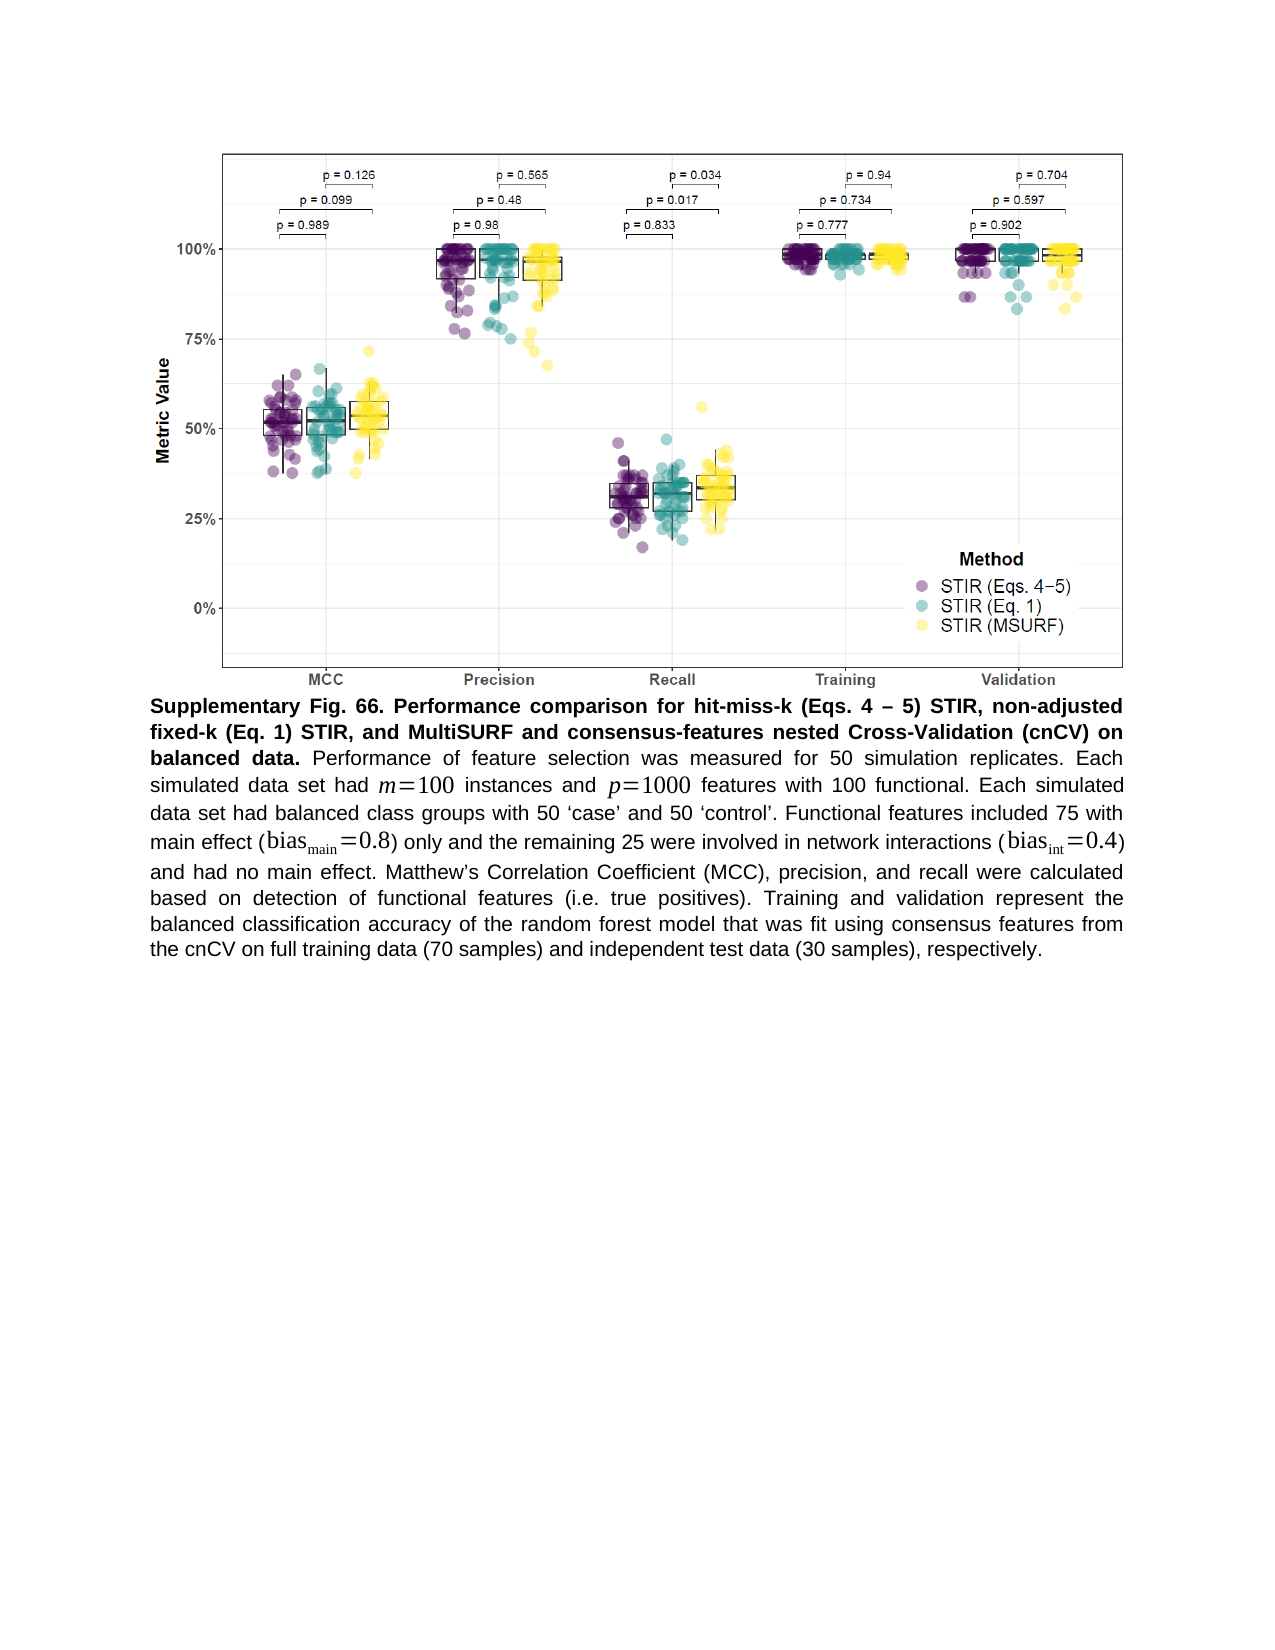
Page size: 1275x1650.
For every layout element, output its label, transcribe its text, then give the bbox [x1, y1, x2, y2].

picture [150, 150, 1125, 692]
text Supplementary Fig. 66. Performance comparison for hit-miss-k (Eqs. 4 – 5) STIR, non-adjusted fixed-k (Eq. 1) STIR, and MultiSURF and consensus-features nested Cross-Validation (cnCV) on balanced data. Performance of feature selection was measured for 50 simulation replicates. Each simulated data set had instances and features with 100 functional. Each simulated data set had balanced class groups with 50 ‘case’ and 50 ‘control’. Functional features included 75 with main effect () only and the remaining 25 were involved in network interactions () and had no main effect. Matthew’s Correlation Coefficient (MCC), precision, and recall were calculated based on detection of functional features (i.e. true positives). Training and validation represent the balanced classification accuracy of the random forest model that was fit using consensus features from the cnCV on full training data (70 samples) and independent test data (30 samples), respectively. [150, 694, 1125, 961]
